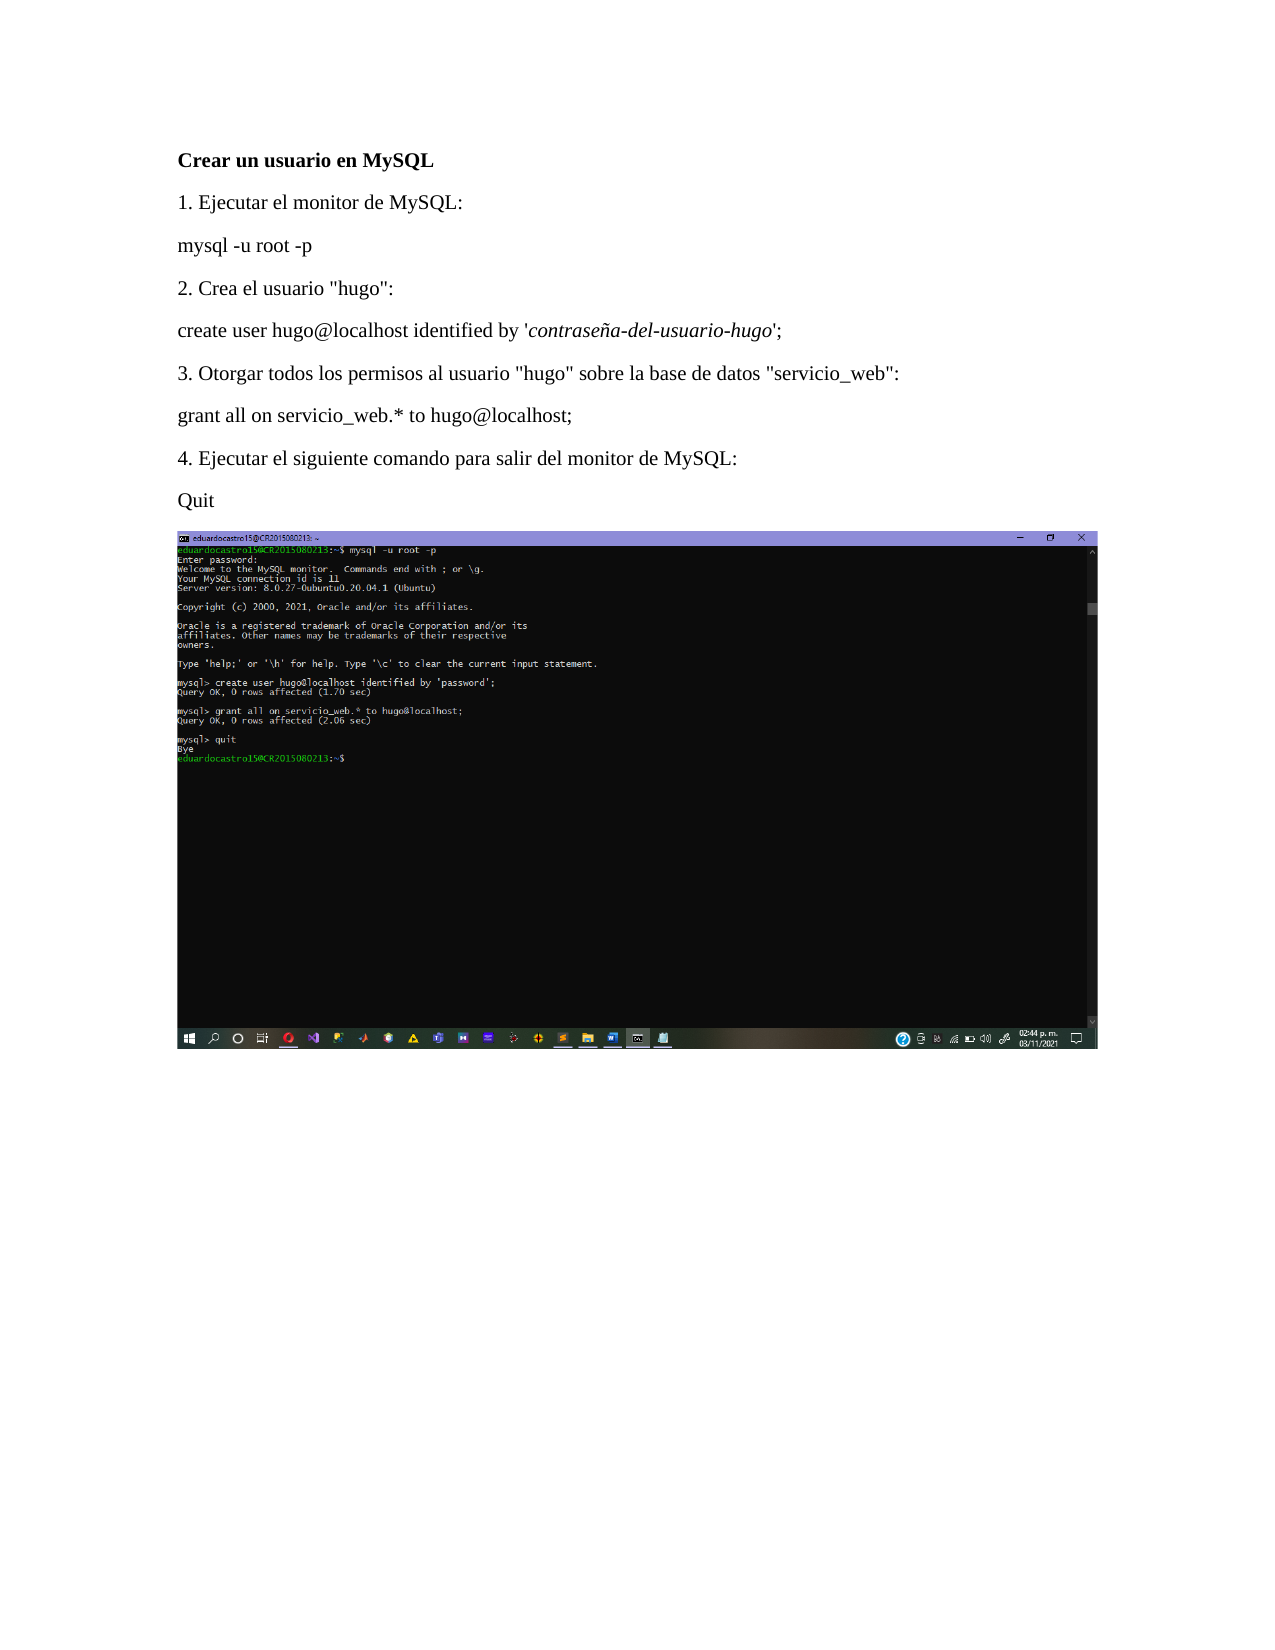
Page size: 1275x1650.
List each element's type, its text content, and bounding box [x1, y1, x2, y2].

picture [177, 531, 1098, 1049]
text grant all on servicio_web.* to hugo@localhost; [177, 403, 1098, 427]
text 2. Crea el usuario "hugo": [177, 275, 1098, 299]
text 1. Ejecutar el monitor de MySQL: [177, 190, 1098, 214]
text 4. Ejecutar el siguiente comando para salir del monitor de MySQL: [177, 446, 1098, 470]
text 3. Otorgar todos los permisos al usuario "hugo" sobre la base de datos "servicio_web": [177, 361, 1098, 385]
text create user hugo@localhost identified by 'contraseña-del-usuario-hugo'; [177, 318, 1098, 342]
text mysql -u root -p [177, 233, 1098, 257]
text Crear un usuario en MySQL [177, 148, 1098, 172]
text Quit [177, 488, 1098, 512]
